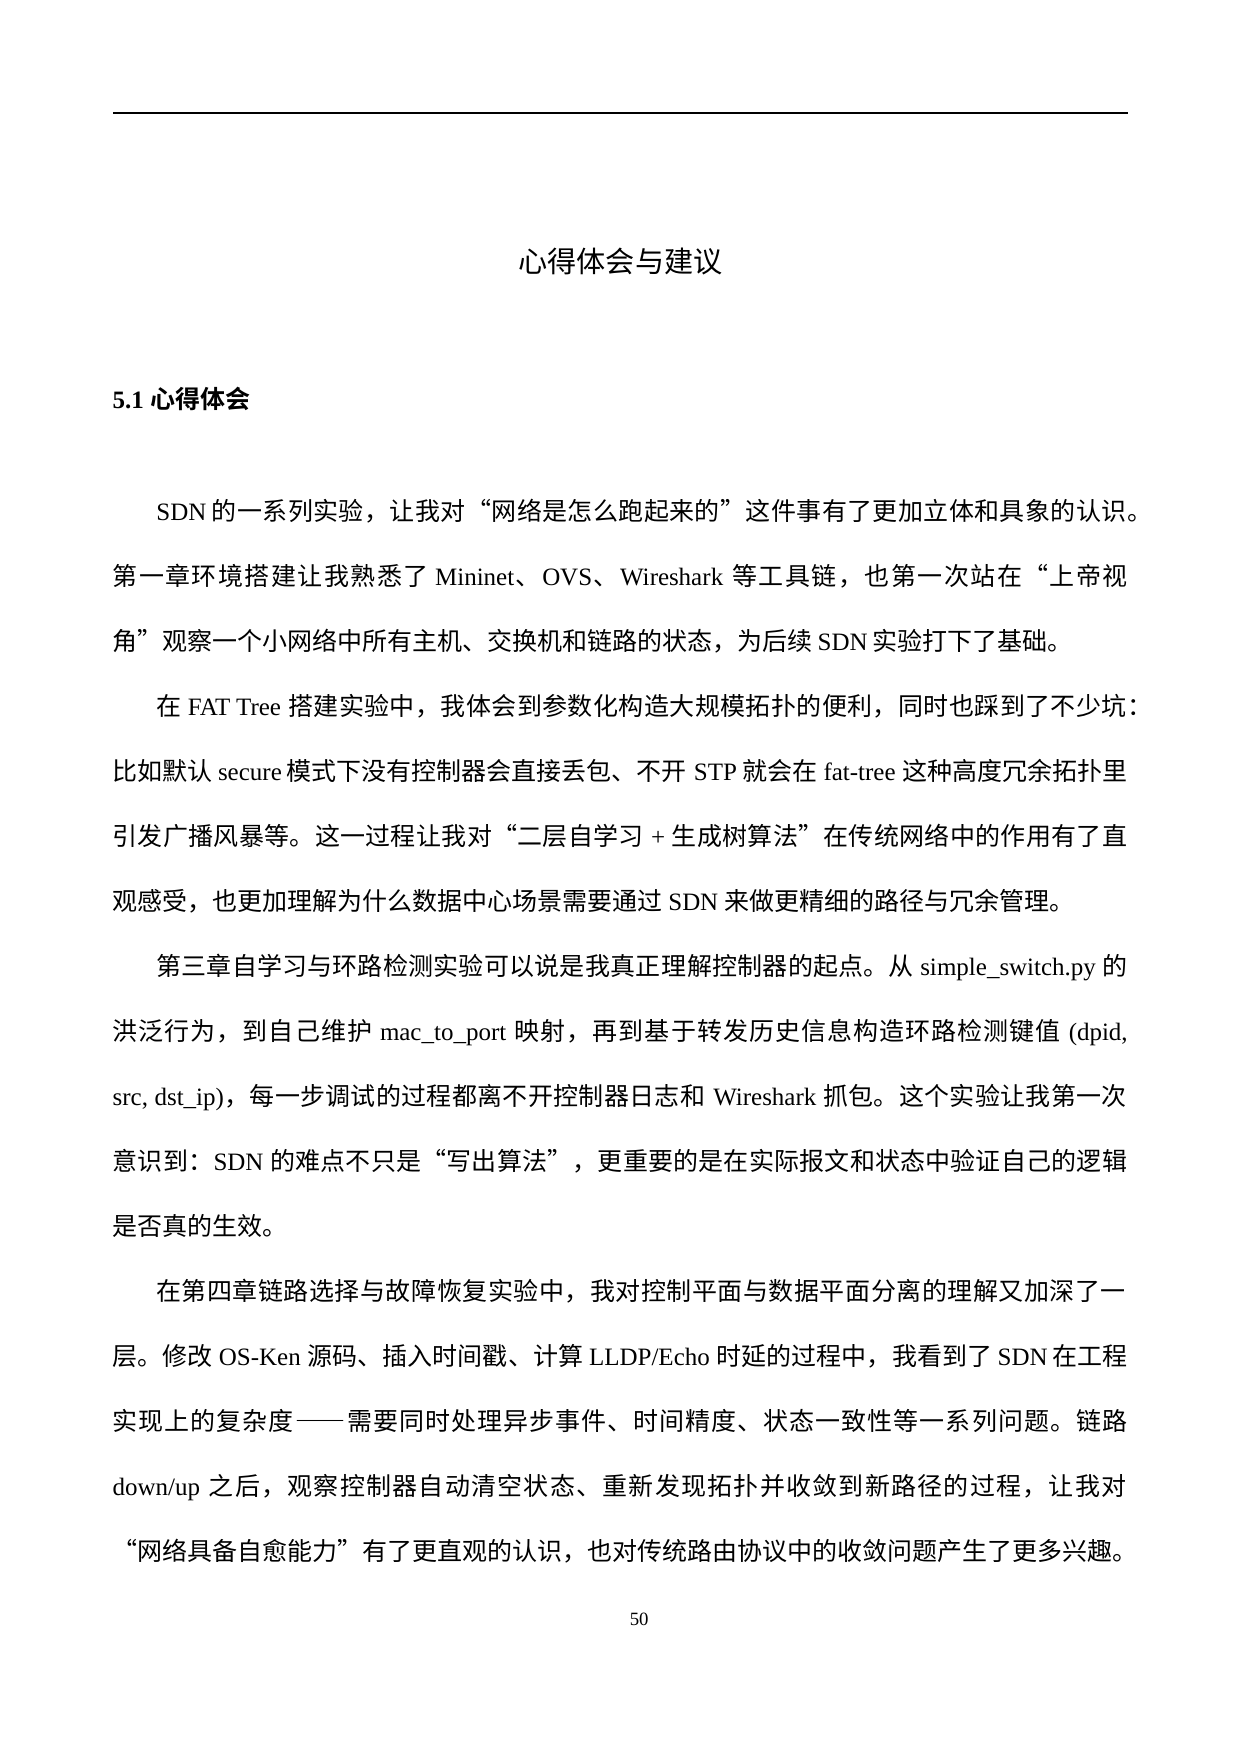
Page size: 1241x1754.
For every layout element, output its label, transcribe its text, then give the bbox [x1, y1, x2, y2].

subtitle 心得体会与建议 [112, 227, 1128, 292]
text 在第四章链路选择与故障恢复实验中，我对控制平面与数据平面分离的理解又加深了一层。修改 OS-Ken 源码、插入时间戳、计算 LLDP/Echo 时延的过程中，我看到了SDN在工程实现上的复杂度——需要同时处理异步事件、时间精度、状态一致性等一系列问题。链路 down/up 之后，观察控制器自动清空状态、重新发现拓扑并收敛到新路径的过程，让我对“网络具备自愈能力”有了更直观的认识，也对传统路由协议中的收敛问题产生了更多兴趣。 [112, 1257, 1128, 1582]
subtitle 5.1 心得体会 [112, 365, 1128, 430]
text 第三章自学习与环路检测实验可以说是我真正理解控制器的起点。从 simple_switch.py 的洪泛行为，到自己维护 mac_to_port 映射，再到基于转发历史信息构造环路检测键值 (dpid, src, dst_ip)，每一步调试的过程都离不开控制器日志和 Wireshark 抓包。这个实验让我第一次意识到：SDN 的难点不只是“写出算法”，更重要的是在实际报文和状态中验证自己的逻辑是否真的生效。 [112, 932, 1128, 1257]
text 在 FAT Tree 搭建实验中，我体会到参数化构造大规模拓扑的便利，同时也踩到了不少坑：比如默认secure模式下没有控制器会直接丢包、不开 STP 就会在 fat-tree 这种高度冗余拓扑里引发广播风暴等。这一过程让我对“二层自学习 + 生成树算法”在传统网络中的作用有了直观感受，也更加理解为什么数据中心场景需要通过 SDN 来做更精细的路径与冗余管理。 [112, 672, 1128, 932]
text SDN的一系列实验，让我对“网络是怎么跑起来的”这件事有了更加立体和具象的认识。第一章环境搭建让我熟悉了Mininet、OVS、Wireshark 等工具链，也第一次站在“上帝视角”观察一个小网络中所有主机、交换机和链路的状态，为后续SDN实验打下了基础。 [112, 477, 1128, 672]
